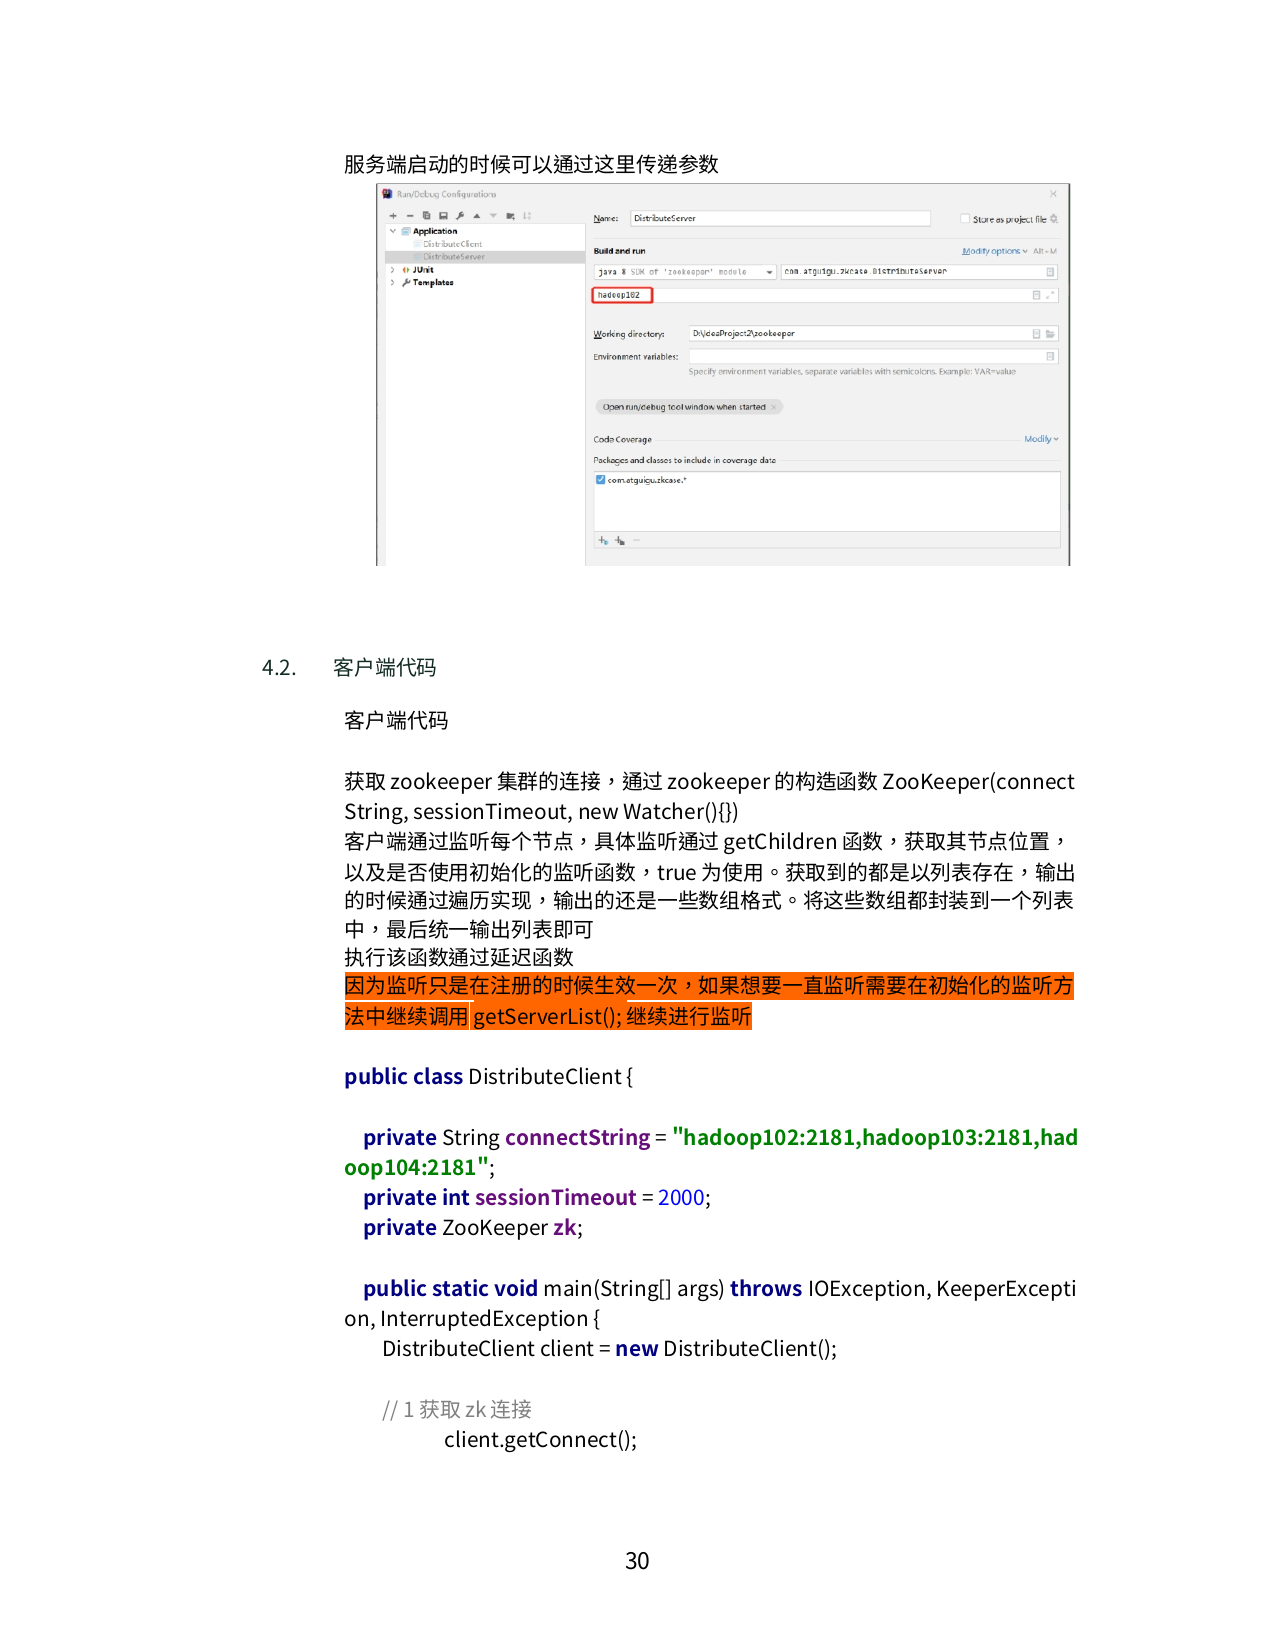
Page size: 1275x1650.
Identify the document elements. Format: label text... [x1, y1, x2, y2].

text 客户端通过监听每个节点，具体监听通过getChildren函数，获取其节点位置，以及是否使用初始化的监听函数，true为使用。获取到的都是以列表存在，输出的时候通过遍历实现，输出的还是一些数组格式。将这些数组都封装到一个列表中，最后统一输出列表即可 [344, 826, 1087, 943]
list 客户端代码 [262, 651, 1087, 681]
text 因为监听只是在注册的时候生效一次，如果想要一直监听需要在初始化的监听方法中继续调用getServerList(); 继续进行监听 [627, 972, 1087, 1030]
text 执行该函数通过延迟函数 [344, 943, 1087, 972]
text 获取zookeeper集群的连接，通过zookeeper的构造函数ZooKeeper(connectString, sessionTimeout, new Watcher(){}) [344, 765, 1087, 826]
text 服务端启动的时候可以通过这里传递参数 [344, 150, 1087, 178]
picture [363, 178, 1107, 566]
text 客户端代码 [344, 706, 1087, 735]
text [344, 1061, 1087, 1484]
